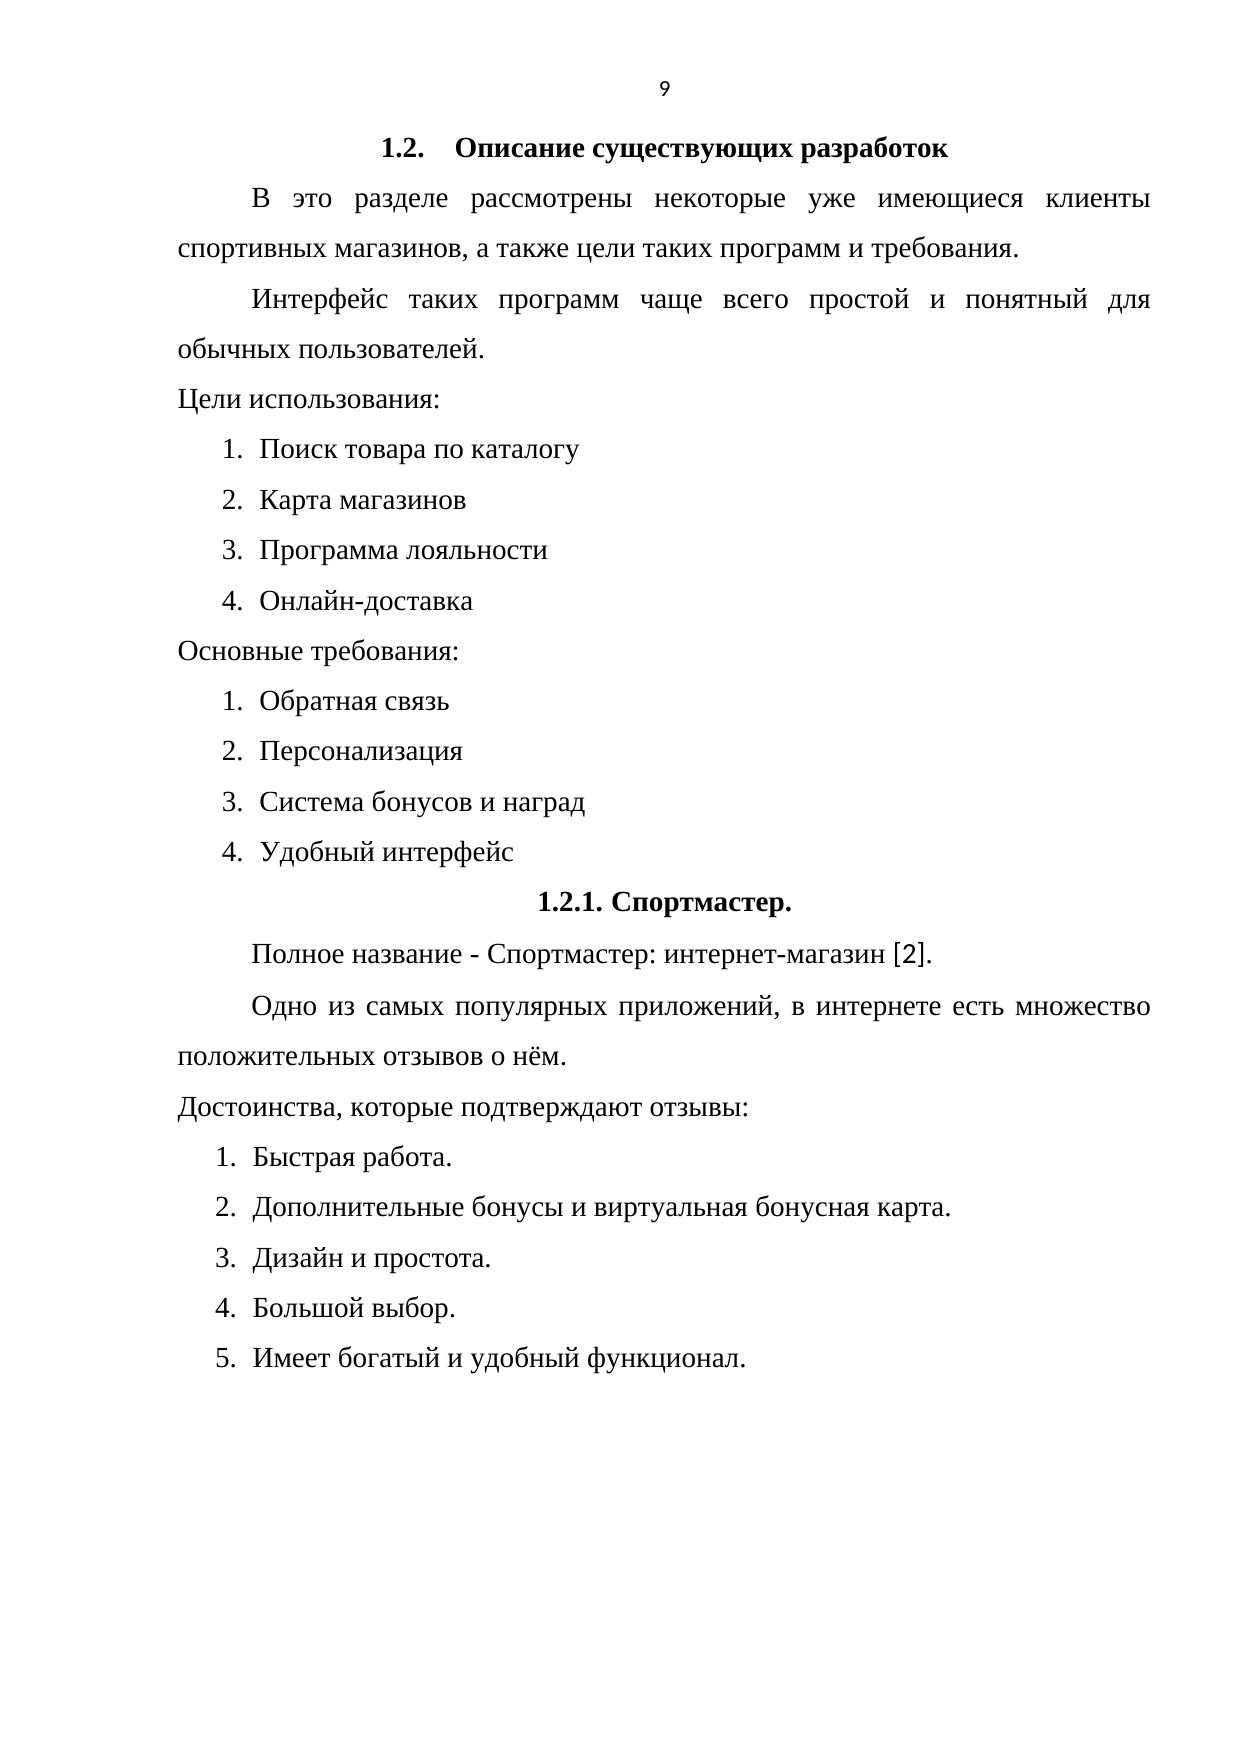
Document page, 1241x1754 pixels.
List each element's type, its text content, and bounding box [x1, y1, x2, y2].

list Дизайн и простота. [215, 1240, 1152, 1273]
text Достоинства, которые подтверждают отзывы: [177, 1089, 1152, 1122]
text Интерфейс таких программ чаще всего простой и понятный для обычных пользователей. [177, 281, 1152, 364]
list Дополнительные бонусы и виртуальная бонусная карта. [215, 1189, 1152, 1223]
list Обратная связь [222, 683, 1152, 717]
list Быстрая работа. [215, 1139, 1152, 1173]
text Цели использования: [177, 381, 1152, 415]
list Большой выбор. [215, 1290, 1152, 1324]
list Поиск товара по каталогу [222, 432, 1152, 465]
list Имеет богатый и удобный функционал. [215, 1340, 1152, 1374]
subtitle Описание существующих разработок [177, 130, 1152, 163]
text Полное название - Спортмастер: интернет-магазин [2]. [177, 935, 1152, 970]
list Карта магазинов [222, 482, 1152, 516]
list Онлайн-доставка [222, 583, 1152, 616]
text Основные требования: [177, 633, 1152, 666]
list Удобный интерфейс [222, 834, 1152, 868]
text В это разделе рассмотрены некоторые уже имеющиеся клиенты спортивных магазинов, а также цели таких программ и требования. [177, 180, 1152, 264]
list Система бонусов и наград [222, 784, 1152, 817]
subtitle Спортмастер. [177, 884, 1152, 918]
list Программа лояльности [222, 532, 1152, 566]
text Одно из самых популярных приложений, в интернете есть множество положительных отзывов о нём. [177, 988, 1152, 1072]
list Персонализация [222, 733, 1152, 767]
